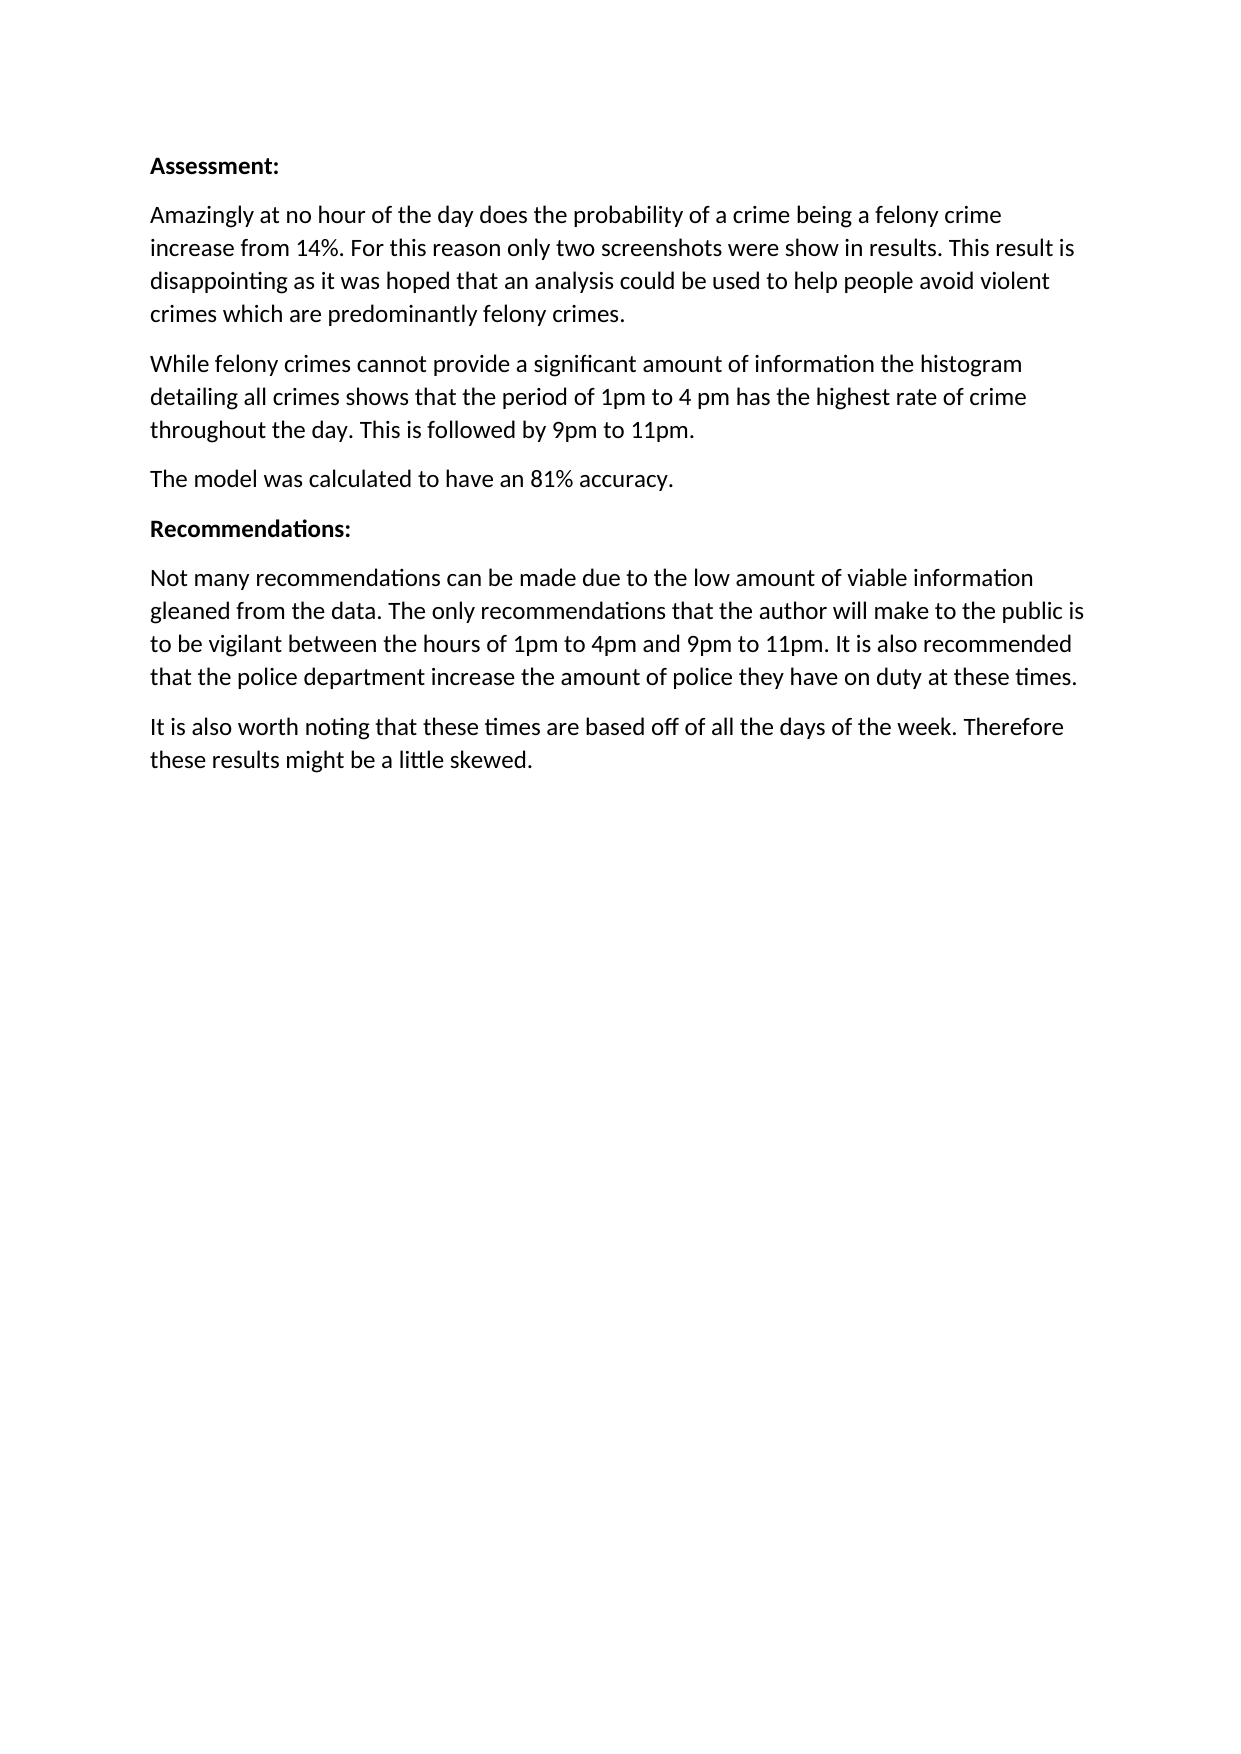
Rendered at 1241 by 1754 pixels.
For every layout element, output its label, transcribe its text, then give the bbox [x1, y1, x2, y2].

text While felony crimes cannot provide a significant amount of information the histogram detailing all crimes shows that the period of 1pm to 4 pm has the highest rate of crime throughout the day. This is followed by 9pm to 11pm. [150, 348, 1090, 444]
text Recommendations: [150, 513, 1090, 543]
text It is also worth noting that these times are based off of all the days of the week. Therefore these results might be a little skewed. [150, 711, 1090, 774]
text Amazingly at no hour of the day does the probability of a crime being a felony crime increase from 14%. For this reason only two screenshots were show in results. This result is disappointing as it was hoped that an analysis could be used to help people avoid violent crimes which are predominantly felony crimes. [150, 199, 1090, 329]
text Assessment: [150, 150, 1090, 181]
text The model was calculated to have an 81% accuracy. [150, 463, 1090, 494]
text Not many recommendations can be made due to the low amount of viable information gleaned from the data. The only recommendations that the author will make to the public is to be vigilant between the hours of 1pm to 4pm and 9pm to 11pm. It is also recommended that the police department increase the amount of police they have on duty at these times. [150, 562, 1090, 692]
